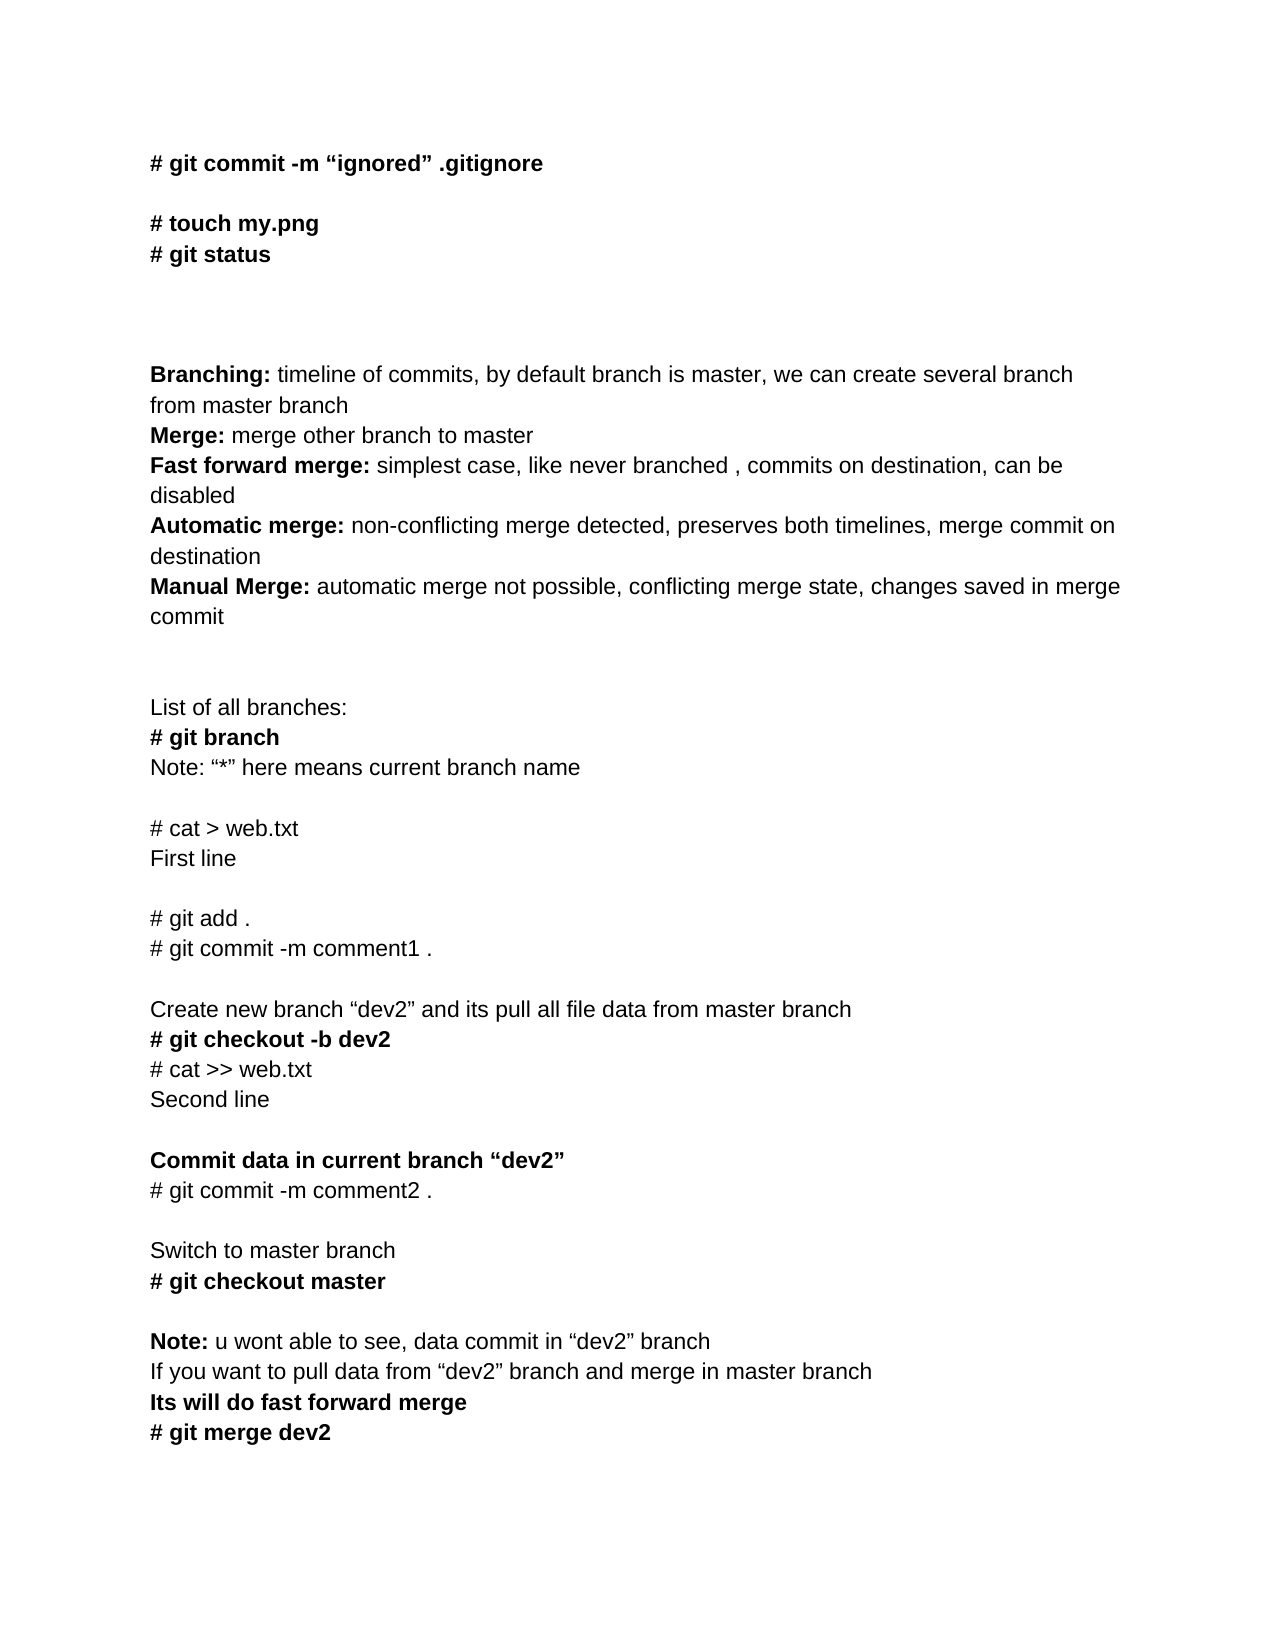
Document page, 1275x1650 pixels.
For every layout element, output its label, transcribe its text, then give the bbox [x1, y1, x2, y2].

text # git merge dev2 [150, 1419, 1125, 1445]
text Fast forward merge: simplest case, like never branched , commits on destination, can be disabled [150, 452, 1125, 509]
text Automatic merge: non-conflicting merge detected, preserves both timelines, merge commit on destination [150, 512, 1125, 569]
text # git commit -m “ignored” .gitignore [150, 150, 1125, 176]
text # git checkout -b dev2 [150, 1026, 1125, 1052]
text # git branch [150, 724, 1125, 750]
text # git commit -m comment1 . [150, 935, 1125, 962]
text # touch my.png [150, 210, 1125, 237]
text Note: u wont able to see, data commit in “dev2” branch [150, 1328, 1125, 1354]
text Create new branch “dev2” and its pull all file data from master branch [150, 996, 1125, 1022]
text Merge: merge other branch to master [150, 422, 1125, 448]
text Switch to master branch [150, 1237, 1125, 1264]
text Manual Merge: automatic merge not possible, conflicting merge state, changes saved in merge commit [150, 573, 1125, 629]
text # git commit -m comment2 . [150, 1177, 1125, 1203]
text Branching: timeline of commits, by default branch is master, we can create several branch from master branch [150, 361, 1125, 418]
text Commit data in current branch “dev2” [150, 1147, 1125, 1173]
text Note: “*” here means current branch name [150, 754, 1125, 781]
text Its will do fast forward merge [150, 1388, 1125, 1415]
text # cat > web.txt [150, 814, 1125, 841]
text List of all branches: [150, 694, 1125, 720]
text # cat >> web.txt [150, 1056, 1125, 1083]
text First line [150, 845, 1125, 871]
text # git add . [150, 905, 1125, 932]
text Second line [150, 1086, 1125, 1113]
text If you want to pull data from “dev2” branch and merge in master branch [150, 1358, 1125, 1385]
text # git status [150, 241, 1125, 267]
text # git checkout master [150, 1268, 1125, 1294]
